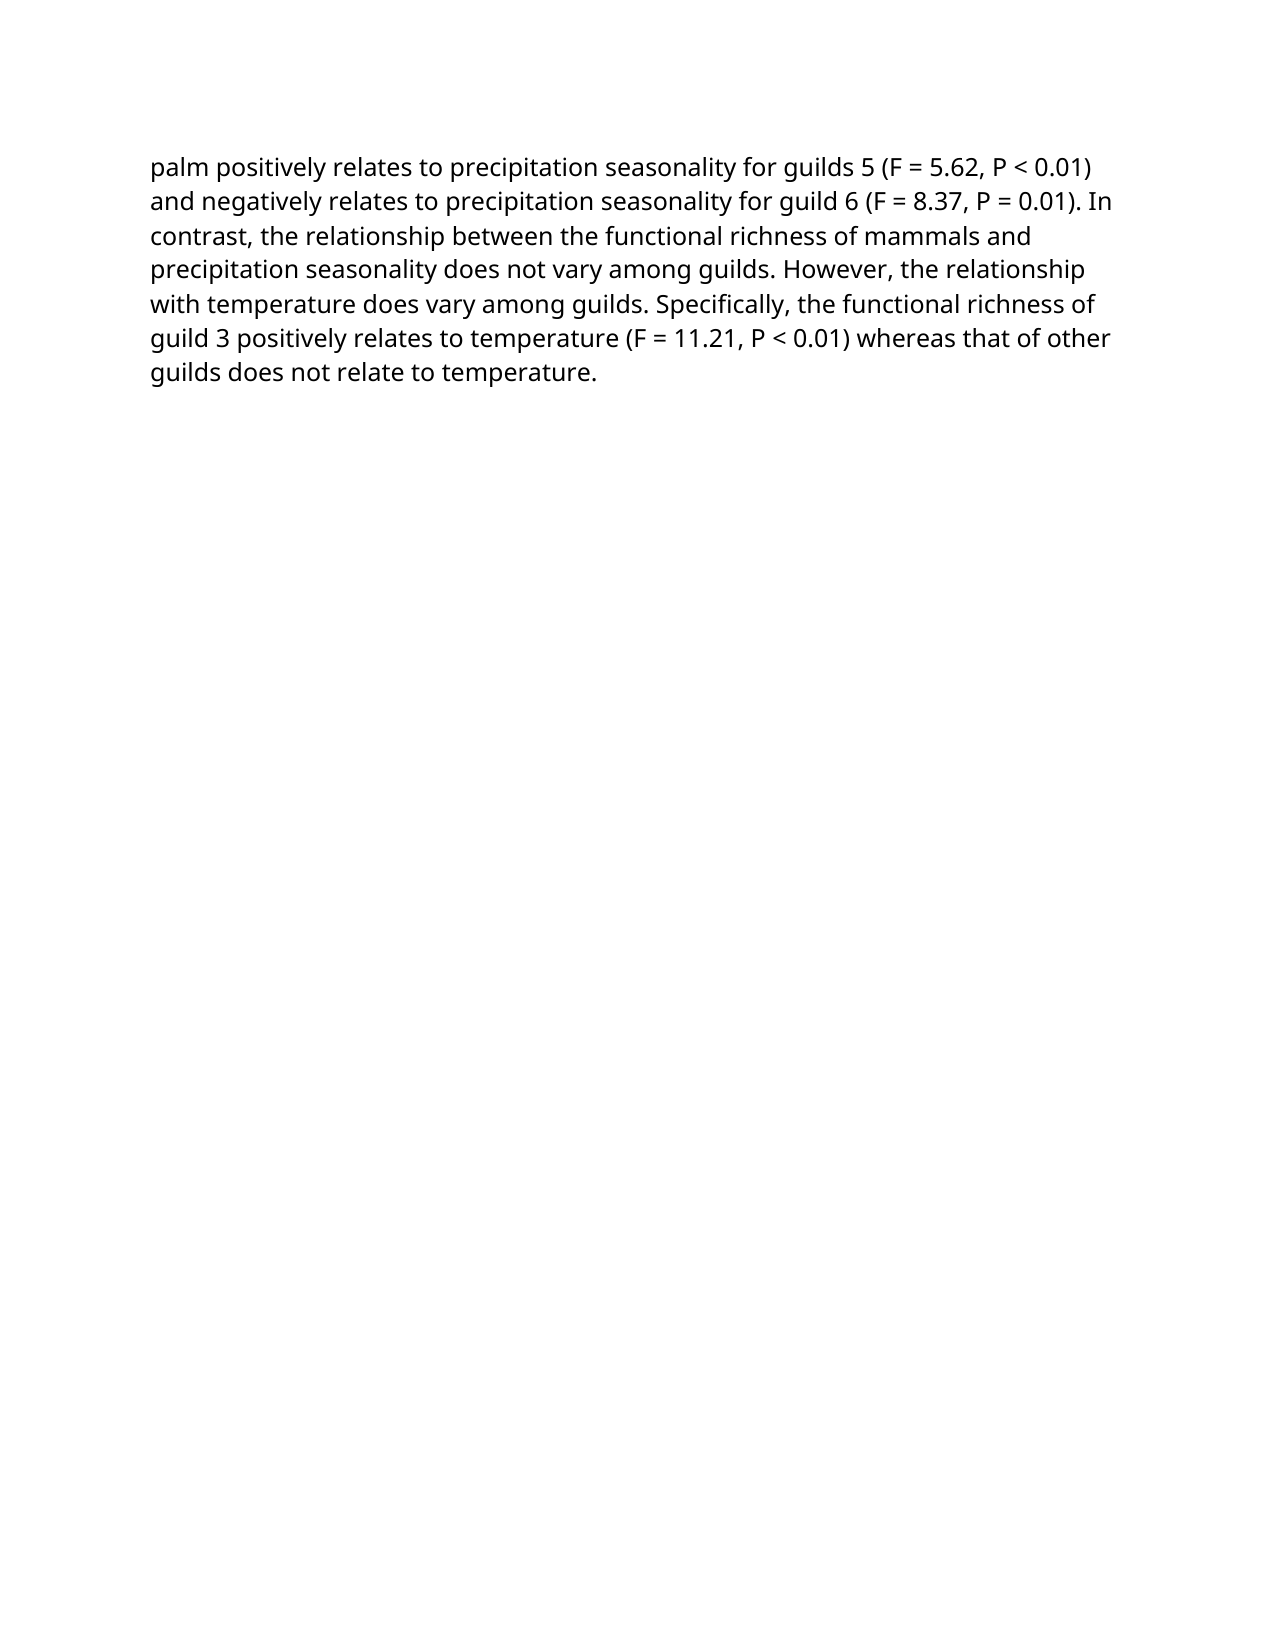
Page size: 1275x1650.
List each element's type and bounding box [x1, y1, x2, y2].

text [150, 150, 1125, 388]
